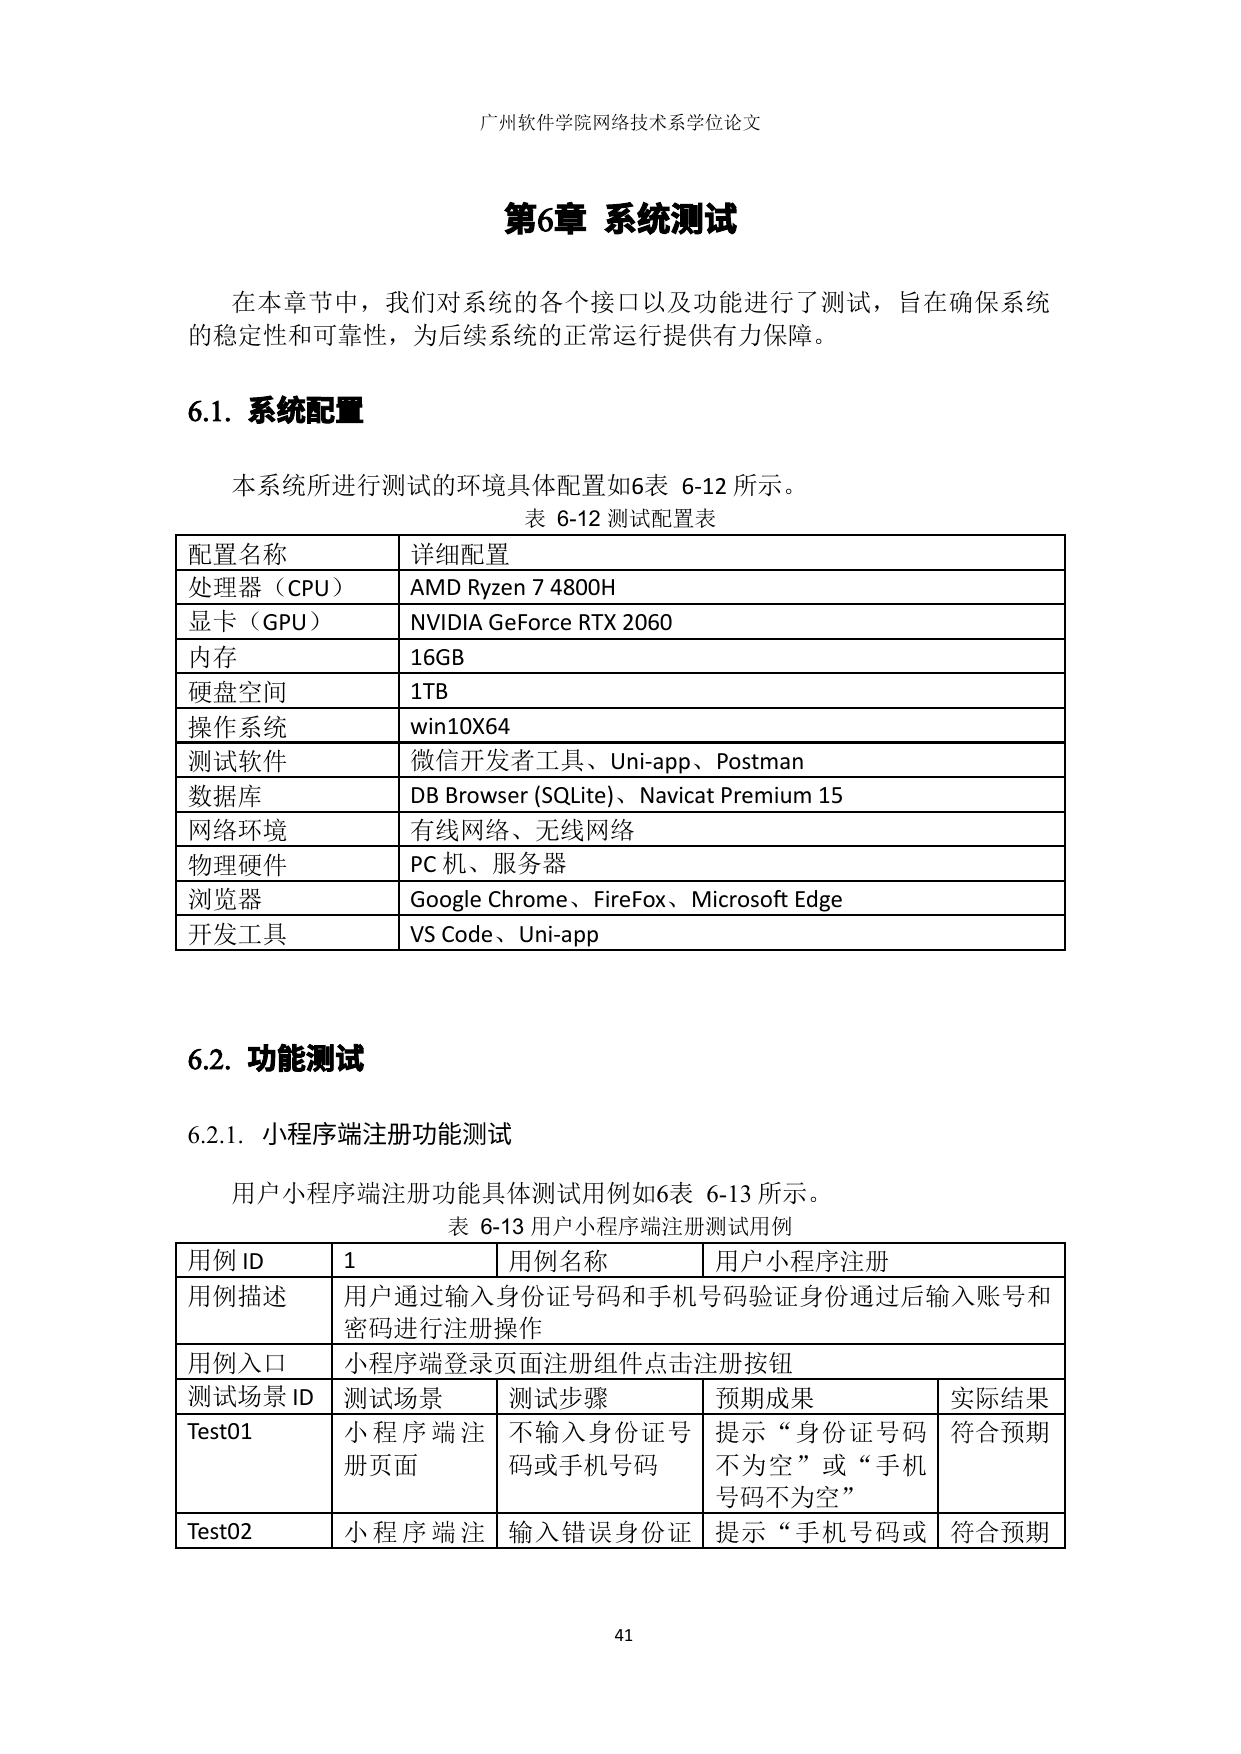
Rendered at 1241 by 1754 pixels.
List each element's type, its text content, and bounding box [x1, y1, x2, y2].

table_cell 网络环境 [177, 813, 398, 845]
subtitle 小程序端注册功能测试 [187, 1117, 1053, 1149]
table_cell 小程序端注册页面 [333, 1415, 496, 1512]
subtitle 系统配置 [187, 377, 1053, 442]
table_cell 用例入口 [177, 1345, 331, 1378]
table_cell VS Code、Uni-app [400, 916, 1064, 949]
table_cell 显卡（GPU） [177, 605, 398, 638]
table_cell 测试场景ID [177, 1380, 331, 1412]
table_cell 用例描述 [177, 1278, 331, 1343]
table_cell Test01 [177, 1415, 331, 1512]
table_header 用户小程序注册 [704, 1244, 1064, 1276]
table_cell 微信开发者工具、Uni-app、Postman [400, 744, 1064, 776]
table_cell 16GB [400, 640, 1064, 672]
table_cell 提示“身份证号码不为空”或“手机号码不为空” [704, 1415, 937, 1512]
table_cell PC 机、服务器 [400, 847, 1064, 880]
table_cell 不输入身份证号码或手机号码 [498, 1415, 702, 1512]
table_cell 提示“手机号码或身份证号码验证失败” [704, 1514, 937, 1547]
table_cell 用户通过输入身份证号码和手机号码验证身份通过后输入账号和密码进行注册操作 [333, 1278, 1064, 1343]
table_cell 操作系统 [177, 709, 398, 741]
table_cell 有线网络、无线网络 [400, 813, 1064, 845]
table_cell 处理器（CPU） [177, 571, 398, 603]
table_cell 硬盘空间 [177, 674, 398, 707]
table_cell DB Browser (SQLite)、Navicat Premium 15 [400, 778, 1064, 811]
table_cell 数据库 [177, 778, 398, 811]
table_cell NVIDIA GeForce RTX 2060 [400, 605, 1064, 638]
table_cell AMD Ryzen 7 4800H [400, 571, 1064, 603]
table_header 1 [333, 1244, 496, 1276]
table_cell 小程序端登录页面注册组件点击注册按钮 [333, 1345, 1064, 1378]
table_cell 预期成果 [704, 1380, 937, 1412]
table_cell 符合预期 [939, 1415, 1064, 1512]
table_cell 测试步骤 [498, 1380, 702, 1412]
table_cell 内存 [177, 640, 398, 672]
table_cell 浏览器 [177, 882, 398, 914]
table_header 配置名称 [177, 536, 398, 568]
table_cell 开发工具 [177, 916, 398, 949]
table_cell 物理硬件 [177, 847, 398, 880]
table_cell 测试场景 [333, 1380, 496, 1412]
subtitle 功能测试 [187, 1025, 1053, 1090]
text 在本章节中，我们对系统的各个接口以及功能进行了测试，旨在确保系统的稳定性和可靠性，为后续系统的正常运行提供有力保障。 [187, 285, 1053, 350]
table_cell Google Chrome、FireFox、Microsoft Edge [400, 882, 1064, 914]
subtitle 系统测试 [187, 185, 1053, 250]
table_cell 符合预期 [939, 1514, 1064, 1547]
table_cell 测试软件 [177, 744, 398, 776]
table_cell 输入错误身份证号码或手机号码 [498, 1514, 702, 1547]
table_header 详细配置 [400, 536, 1064, 568]
table_header 用例ID [177, 1244, 331, 1276]
table_header 用例名称 [498, 1244, 702, 1276]
table_cell win10X64 [400, 709, 1064, 741]
table_cell 1TB [400, 674, 1064, 707]
table_cell 实际结果 [939, 1380, 1064, 1412]
table_cell Test02 [177, 1514, 331, 1547]
table_cell 小程序端注册页面 [333, 1514, 496, 1547]
